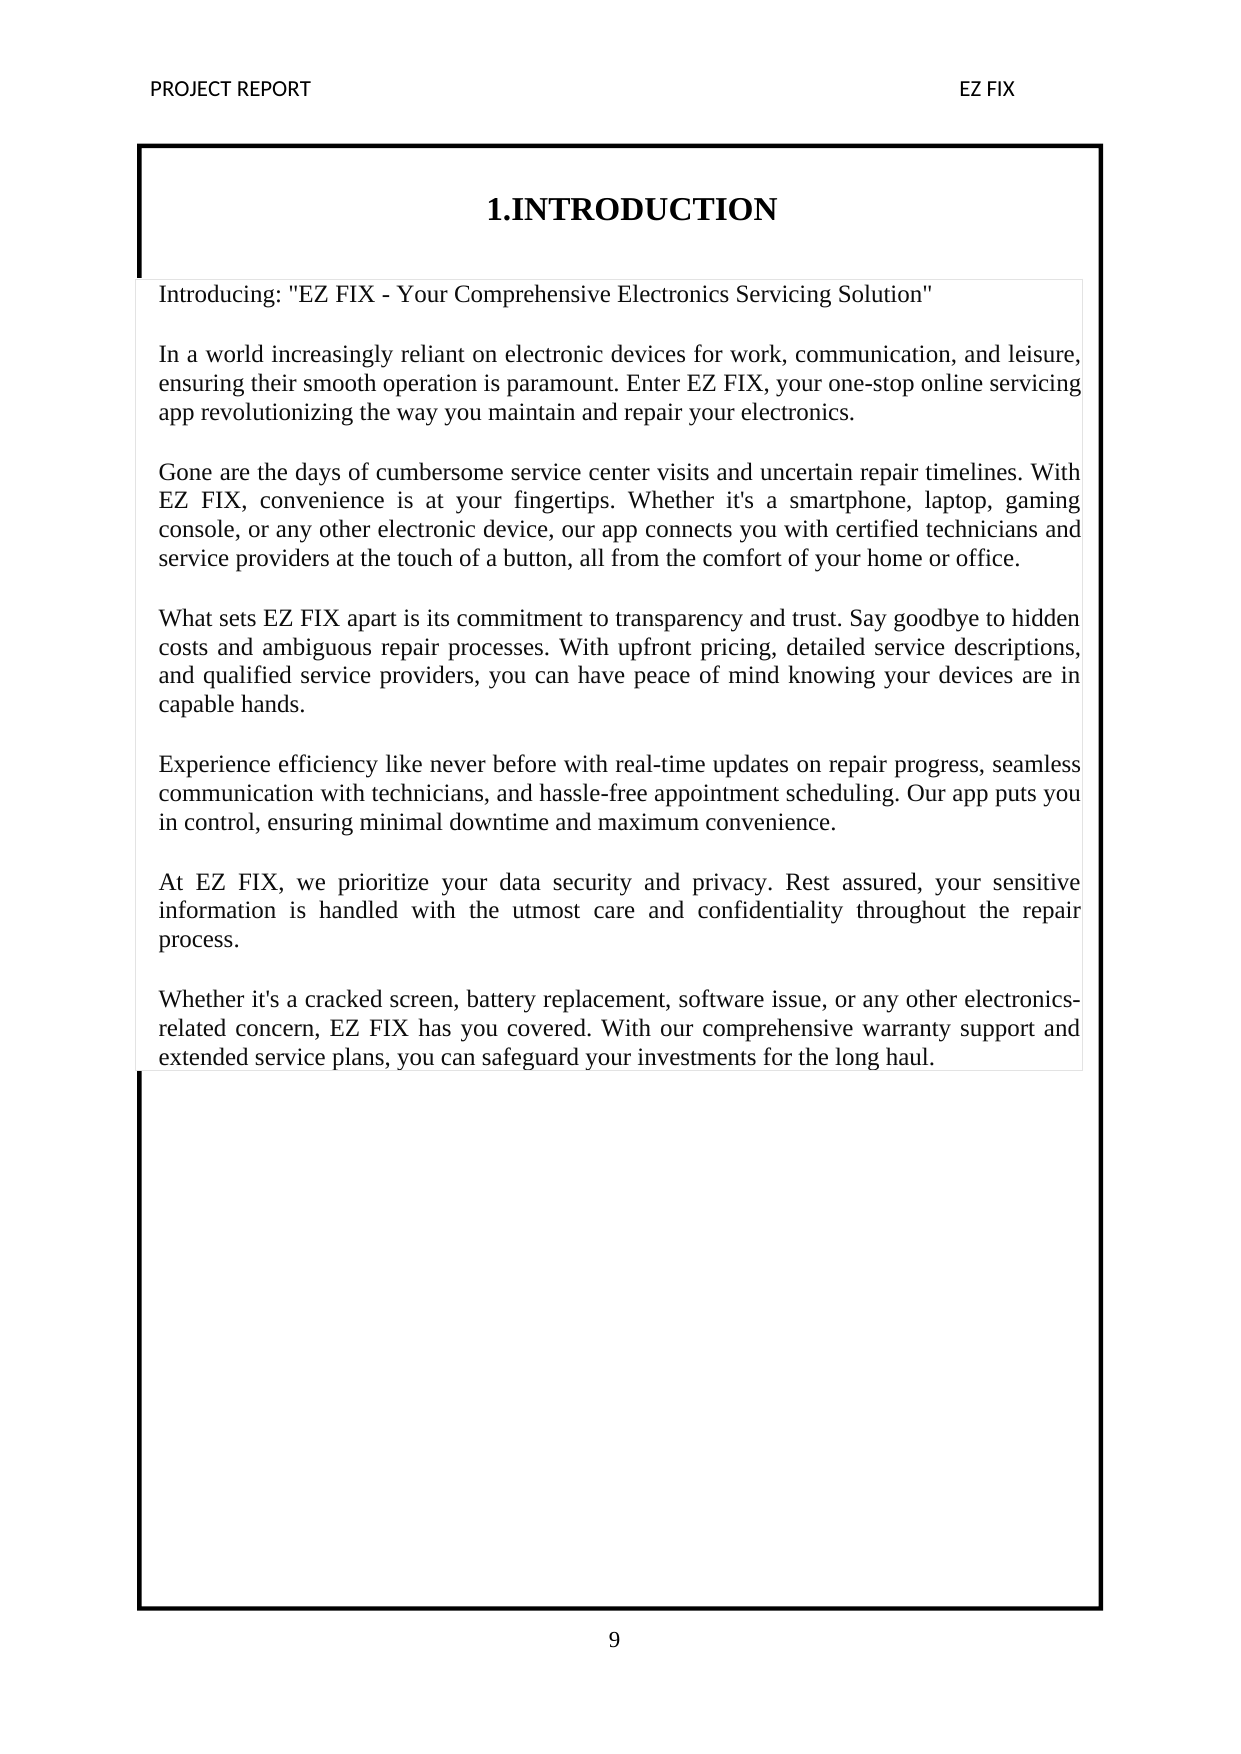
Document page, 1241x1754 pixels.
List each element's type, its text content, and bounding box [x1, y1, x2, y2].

text Experience efficiency like never before with real-time updates on repair progress, seamless communication with technicians, and hassle-free appointment scheduling. Our app puts you in control, ensuring minimal downtime and maximum convenience. [136, 748, 1082, 835]
subtitle 1.INTRODUCTION [294, 189, 969, 228]
text In a world increasingly reliant on electronic devices for work, communication, and leisure, ensuring their smooth operation is paramount. Enter EZ FIX, your one-stop online servicing app revolutionizing the way you maintain and repair your electronics. [136, 338, 1082, 425]
text Gone are the days of cumbersome service center visits and uncertain repair timelines. With EZ FIX, convenience is at your fingertips. Whether it's a smartphone, laptop, gaming console, or any other electronic device, our app connects you with certified technicians and service providers at the touch of a button, all from the comfort of your home or office. [136, 456, 1082, 572]
text Whether it's a cracked screen, battery replacement, software issue, or any other electronics-related concern, EZ FIX has you covered. With our comprehensive warranty support and extended service plans, you can safeguard your investments for the long haul. [136, 983, 1082, 1070]
text At EZ FIX, we prioritize your data security and privacy. Rest assured, your sensitive information is handled with the utmost care and confidentiality throughout the repair process. [136, 866, 1082, 953]
text What sets EZ FIX apart is its commitment to transparency and trust. Say goodbye to hidden costs and ambiguous repair processes. With upfront pricing, detailed service descriptions, and qualified service providers, you can have peace of mind knowing your devices are in capable hands. [136, 602, 1082, 718]
text Introducing: "EZ FIX - Your Comprehensive Electronics Servicing Solution" [136, 280, 1082, 308]
